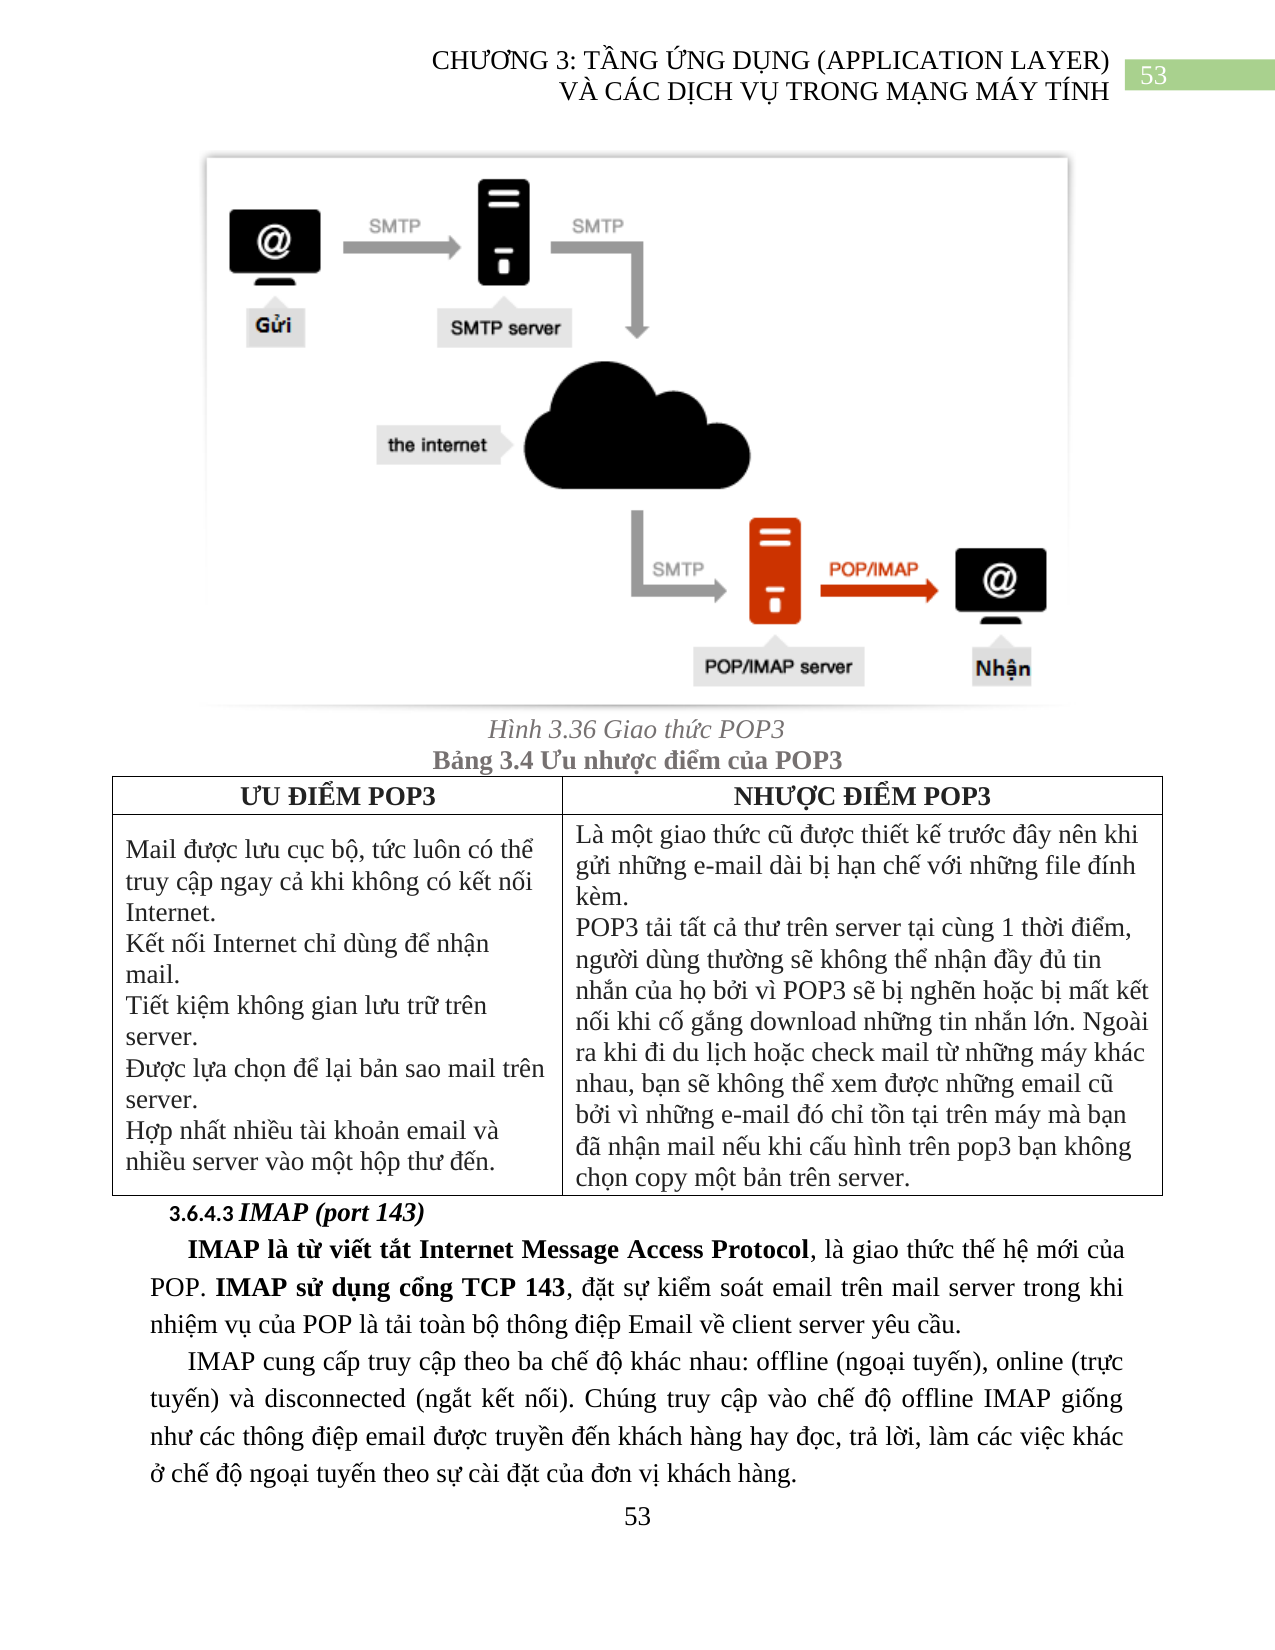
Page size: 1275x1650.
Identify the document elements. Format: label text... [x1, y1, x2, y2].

picture [198, 150, 1077, 714]
table_cell Là một giao thức cũ được thiết kế trước đây nên khi gửi những e-mail dài bị hạn chế với những file đính kèm. POP3 tải tất cả thư trên server tại cùng 1 thời điểm, người dùng thường sẽ không thể nhận đầy đủ tin nhắn của họ bởi vì POP3 sẽ bị nghẽn hoặc bị mất kết nối khi cố gắng download những tin nhắn lớn. Ngoài ra khi đi du lịch hoặc check mail từ những máy khác nhau, bạn sẽ không thể xem được những email cũ bởi vì những e-mail đó chỉ tồn tại trên máy mà bạn đã nhận mail nếu khi cấu hình trên pop3 bạn không chọn copy một bản trên server. [563, 815, 1162, 1195]
subtitle IMAP (port 143) [169, 1196, 1125, 1227]
text IMAP cung cấp truy cập theo ba chế độ khác nhau: offline (ngoại tuyến), online (trực tuyến) và disconnected (ngắt kết nối). Chúng truy cập vào chế độ offline IMAP giống như các thông điệp email được truyền đến khách hàng hay đọc, trả lời, làm các việc khác ở chế độ ngoại tuyến theo sự cài đặt của đơn vị khách hàng. [150, 1345, 1125, 1488]
table_header ƯU ĐIỂM POP3 [113, 777, 562, 814]
text IMAP là từ viết tắt Internet Message Access Protocol, là giao thức thế hệ mới của POP. IMAP sử dụng cổng TCP 143, đặt sự kiểm soát email trên mail server trong khi nhiệm vụ của POP là tải toàn bộ thông điệp Email về client server yêu cầu. [150, 1233, 1125, 1339]
table_cell Mail được lưu cục bộ, tức luôn có thể truy cập ngay cả khi không có kết nối Internet. Kết nối Internet chỉ dùng để nhận mail. Tiết kiệm không gian lưu trữ trên server. Được lựa chọn để lại bản sao mail trên server. Hợp nhất nhiều tài khoản email và nhiều server vào một hộp thư đến. [113, 815, 562, 1195]
table_header NHƯỢC ĐIỂM POP3 [563, 777, 1162, 814]
